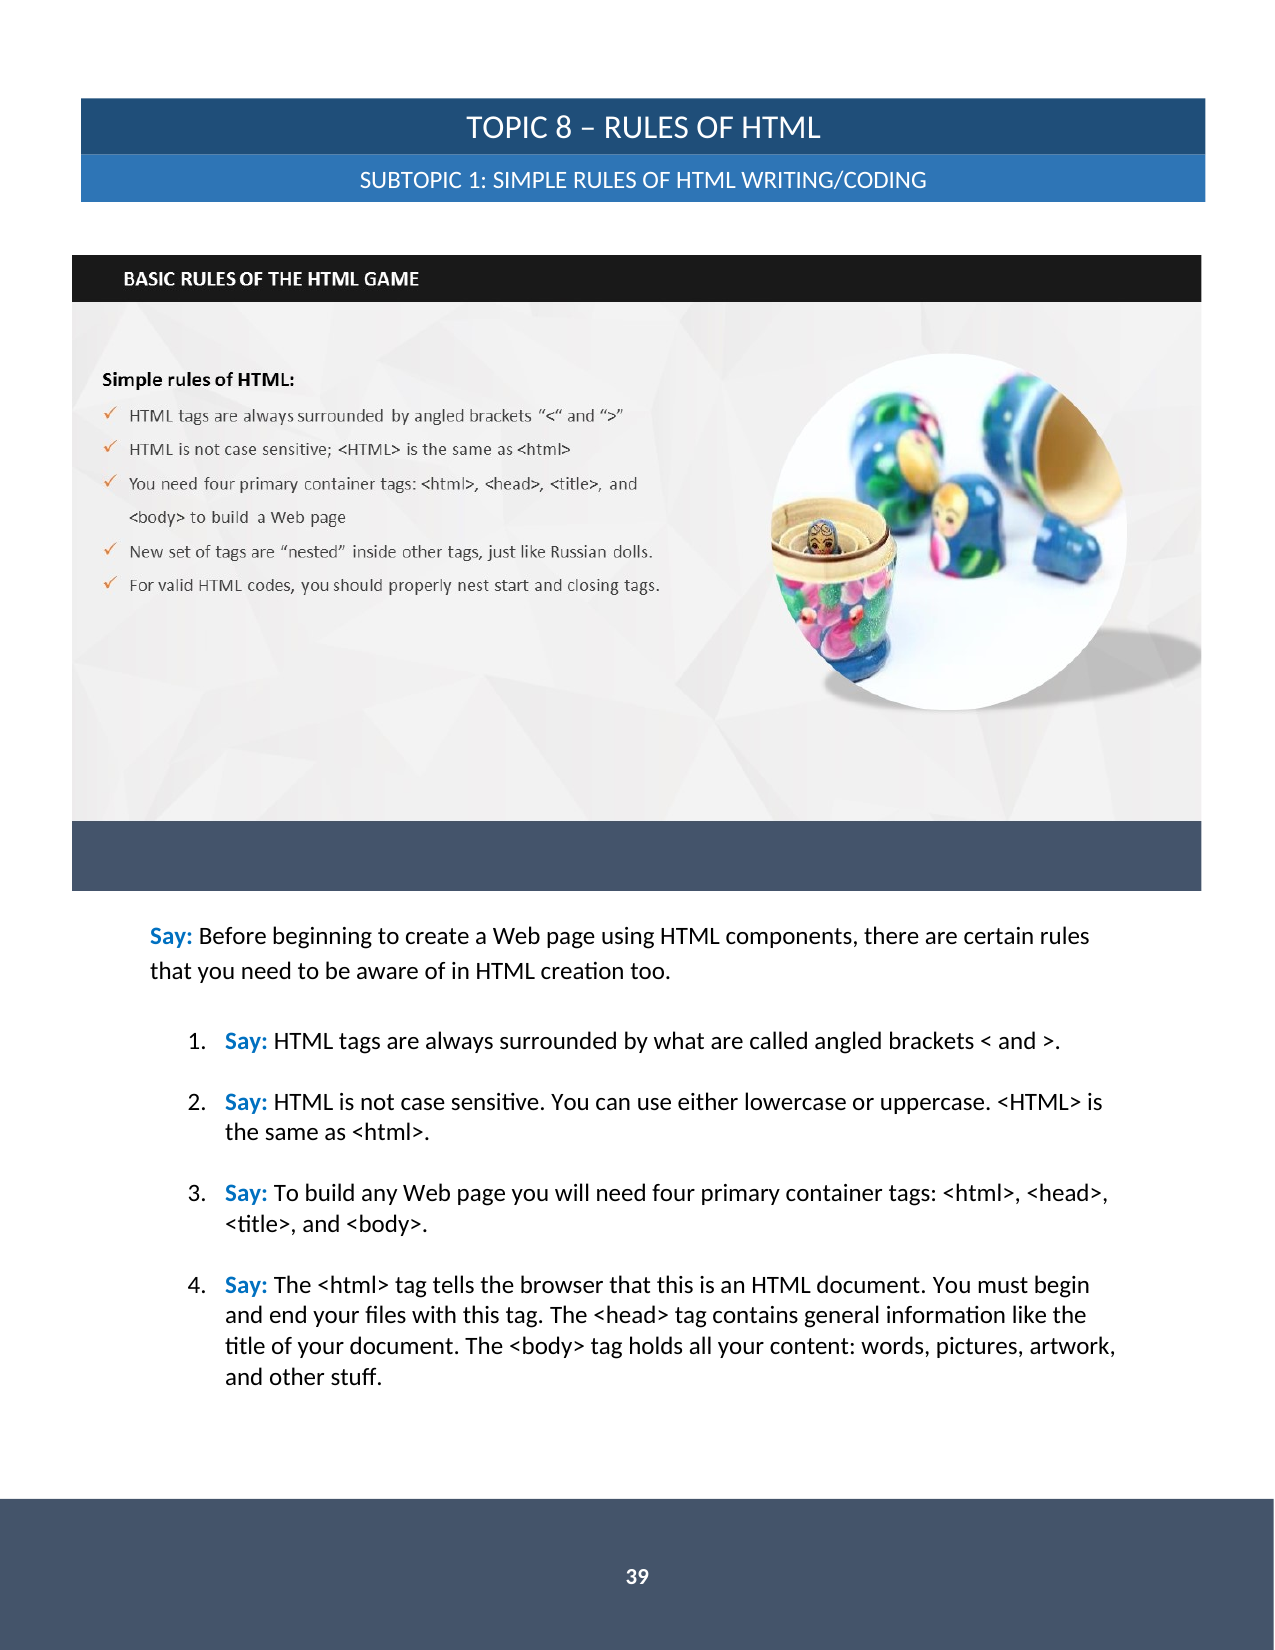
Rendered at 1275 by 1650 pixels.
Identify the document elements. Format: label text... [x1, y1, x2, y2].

list Say: HTML tags are always surrounded by what are called angled brackets < and >. [187, 1025, 1125, 1056]
list Say: HTML is not case sensitive. You can use either lowercase or uppercase. <HTML> is the same as <html>. [187, 1086, 1125, 1147]
text Say: Before beginning to create a Web page using HTML components, there are certain rules that you need to be aware of in HTML creation too. [150, 891, 1125, 986]
picture [72, 255, 1202, 891]
list Say: To build any Web page you will need four primary container tags: <html>, <head>, <title>, and <body>. [187, 1178, 1125, 1239]
list Say: The <html> tag tells the browser that this is an HTML document. You must begin and end your files with this tag. The <head> tag contains general information like the title of your document. The <body> tag holds all your content: words, pictures, artwork, and other stuff. [187, 1269, 1125, 1391]
